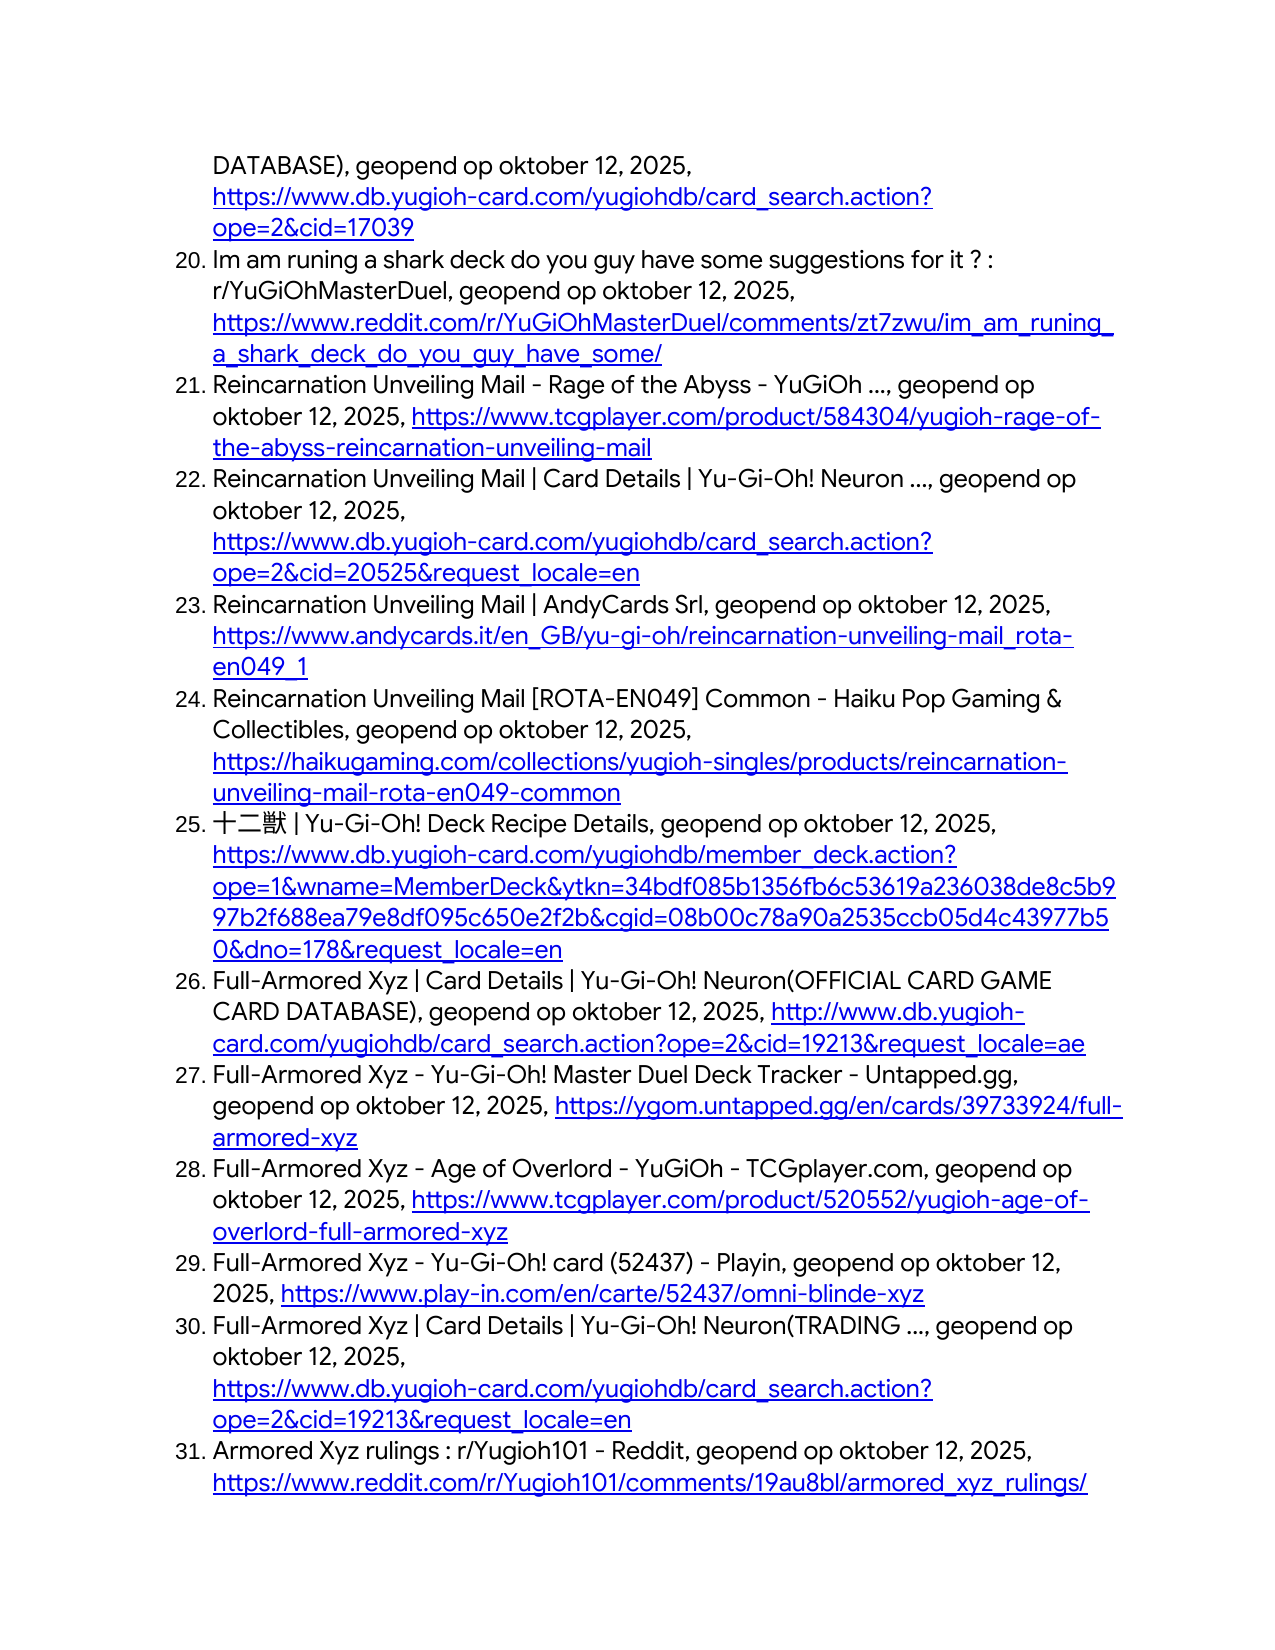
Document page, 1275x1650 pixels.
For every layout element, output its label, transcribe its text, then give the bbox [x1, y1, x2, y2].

list 十二獣 | Yu-Gi-Oh! Deck Recipe Details, geopend op oktober 12, 2025, https://www.db.yugioh-card.com/yugiohdb/member_deck.action?ope=1&wname=MemberDeck&ytkn=34bdf085b1356fb6c53619a236038de8c5b997b2f688ea79e8df095c650e2f2b&cgid=08b00c78a90a2535ccb05d4c43977b50&dno=178&request_locale=en [175, 808, 1125, 965]
list Reincarnation Unveiling Mail | Card Details | Yu-Gi-Oh! Neuron ..., geopend op oktober 12, 2025, https://www.db.yugioh-card.com/yugiohdb/card_search.action?ope=2&cid=20525&request_locale=en [175, 463, 1125, 589]
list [175, 150, 1125, 244]
list Full-Armored Xyz | Card Details | Yu-Gi-Oh! Neuron(OFFICIAL CARD GAME CARD DATABASE), geopend op oktober 12, 2025, http://www.db.yugioh-card.com/yugiohdb/card_search.action?ope=2&cid=19213&request_locale=ae [175, 965, 1125, 1059]
list Full-Armored Xyz | Card Details | Yu-Gi-Oh! Neuron(TRADING ..., geopend op oktober 12, 2025, https://www.db.yugioh-card.com/yugiohdb/card_search.action?ope=2&cid=19213&request_locale=en [175, 1310, 1125, 1436]
list Full-Armored Xyz - Yu-Gi-Oh! Master Duel Deck Tracker - Untapped.gg, geopend op oktober 12, 2025, https://ygom.untapped.gg/en/cards/39733924/full-armored-xyz [175, 1059, 1125, 1153]
list Reincarnation Unveiling Mail - Rage of the Abyss - YuGiOh ..., geopend op oktober 12, 2025, https://www.tcgplayer.com/product/584304/yugioh-rage-of-the-abyss-reincarnation-unveiling-mail [175, 369, 1125, 463]
list Armored Xyz rulings : r/Yugioh101 - Reddit, geopend op oktober 12, 2025, https://www.reddit.com/r/Yugioh101/comments/19au8bl/armored_xyz_rulings/ [175, 1436, 1125, 1498]
list Reincarnation Unveiling Mail | AndyCards Srl, geopend op oktober 12, 2025, https://www.andycards.it/en_GB/yu-gi-oh/reincarnation-unveiling-mail_rota-en049_1 [175, 589, 1125, 683]
list Full-Armored Xyz - Age of Overlord - YuGiOh - TCGplayer.com, geopend op oktober 12, 2025, https://www.tcgplayer.com/product/520552/yugioh-age-of-overlord-full-armored-xyz [175, 1153, 1125, 1247]
list Im am runing a shark deck do you guy have some suggestions for it ? : r/YuGiOhMasterDuel, geopend op oktober 12, 2025, https://www.reddit.com/r/YuGiOhMasterDuel/comments/zt7zwu/im_am_runing_a_shark_deck_do_you_guy_have_some/ [175, 244, 1125, 369]
list Full-Armored Xyz - Yu-Gi-Oh! card (52437) - Playin, geopend op oktober 12, 2025, https://www.play-in.com/en/carte/52437/omni-blinde-xyz [175, 1247, 1125, 1310]
list Reincarnation Unveiling Mail [ROTA-EN049] Common - Haiku Pop Gaming & Collectibles, geopend op oktober 12, 2025, https://haikugaming.com/collections/yugioh-singles/products/reincarnation-unveiling-mail-rota-en049-common [175, 683, 1125, 808]
